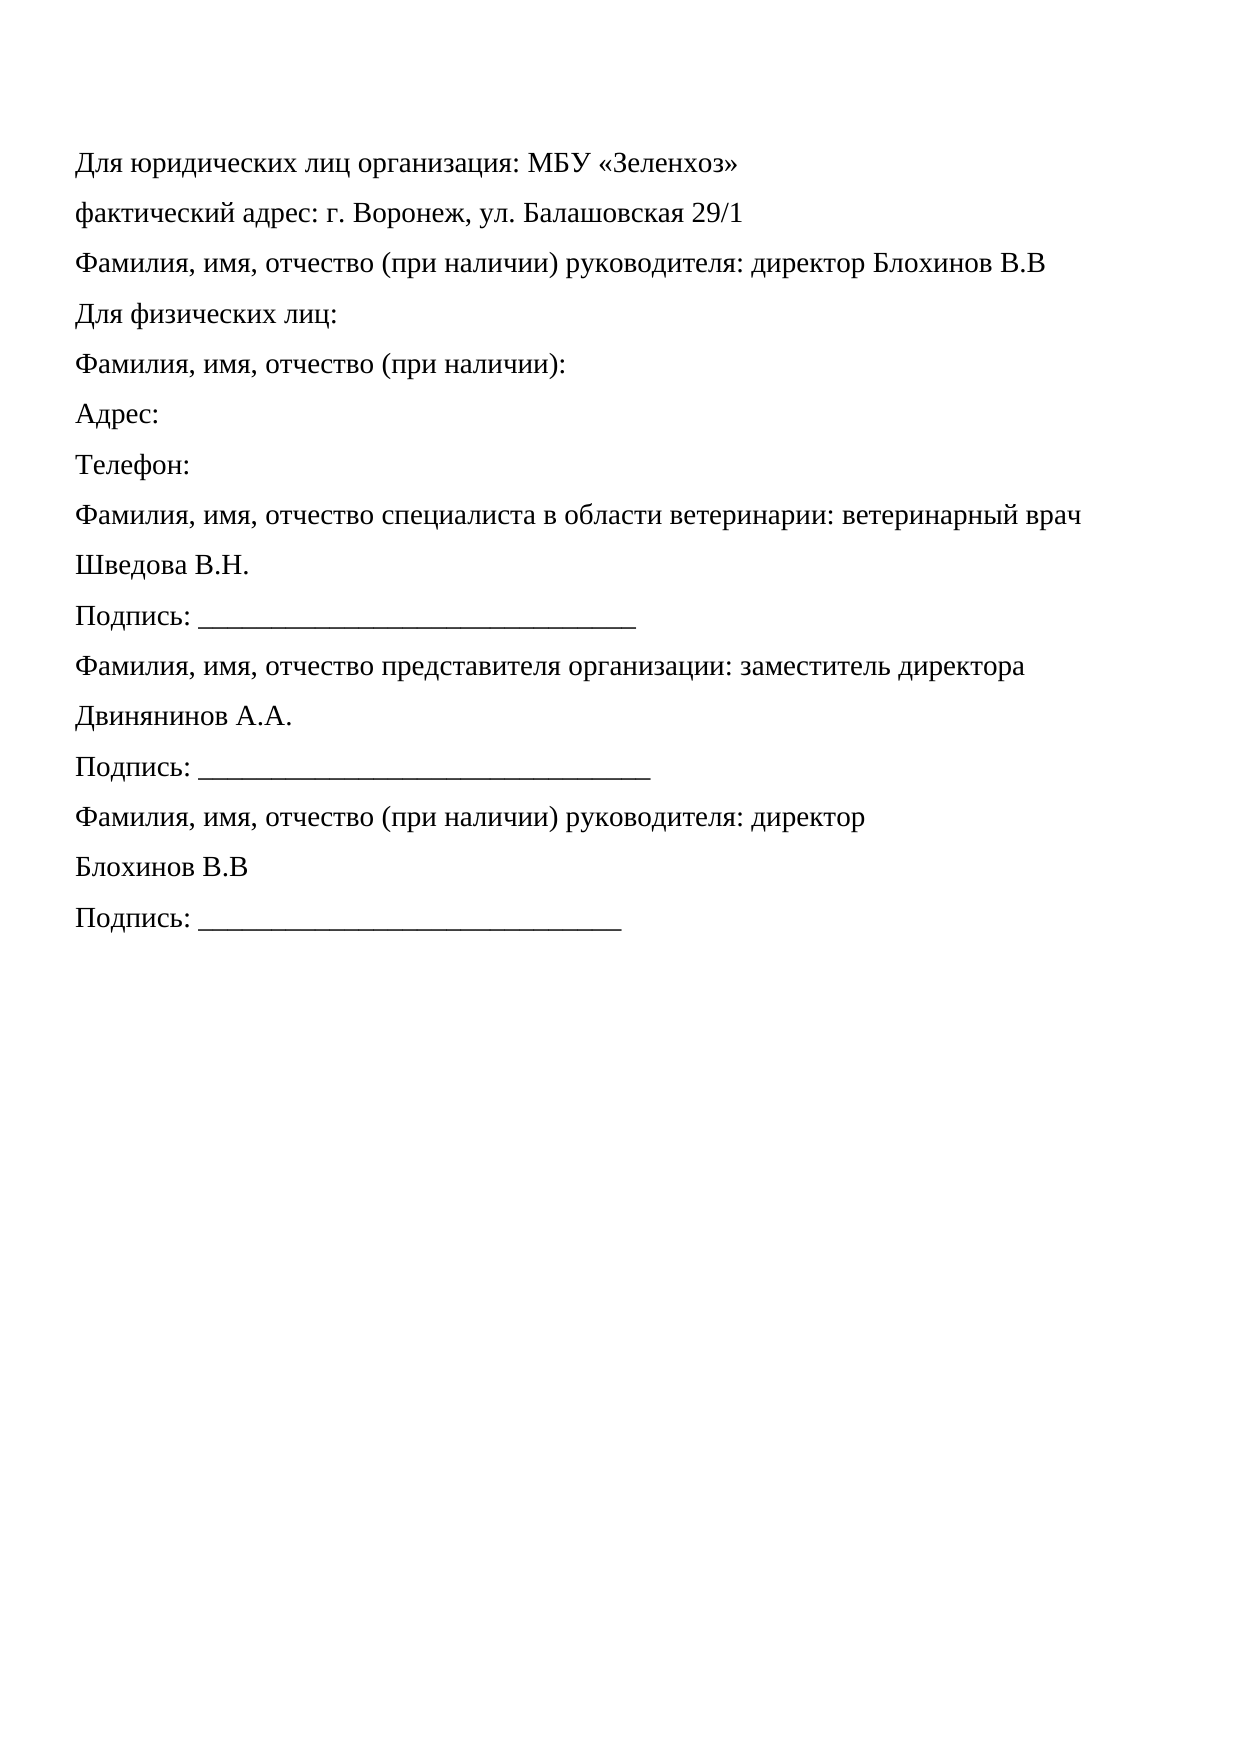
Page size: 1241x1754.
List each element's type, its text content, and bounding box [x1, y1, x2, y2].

text Шведова В.Н. [75, 547, 1165, 581]
text Фамилия, имя, отчество представителя организации: заместитель директора [75, 648, 1165, 682]
text Для юридических лиц организация: МБУ «Зеленхоз» [75, 145, 1165, 178]
text Фамилия, имя, отчество (при наличии): [75, 346, 1165, 380]
text Для физических лиц: [75, 296, 1165, 329]
text Адрес: [75, 397, 1165, 430]
text Фамилия, имя, отчество (при наличии) руководителя: директор Блохинов В.В [75, 246, 1165, 279]
text Подпись: ______________________________ [75, 598, 1165, 631]
text Фамилия, имя, отчество (при наличии) руководителя: директор [75, 799, 1165, 833]
text Фамилия, имя, отчество специалиста в области ветеринарии: ветеринарный врач [75, 497, 1165, 531]
text Телефон: [75, 447, 1165, 480]
text Двинянинов А.А. [75, 698, 1165, 732]
text фактический адрес: г. Воронеж, ул. Балашовская 29/1 [75, 195, 1165, 229]
text Подпись: _______________________________ [75, 749, 1165, 782]
text Блохинов В.В [75, 849, 1165, 883]
text Подпись: _____________________________ [75, 900, 1165, 933]
